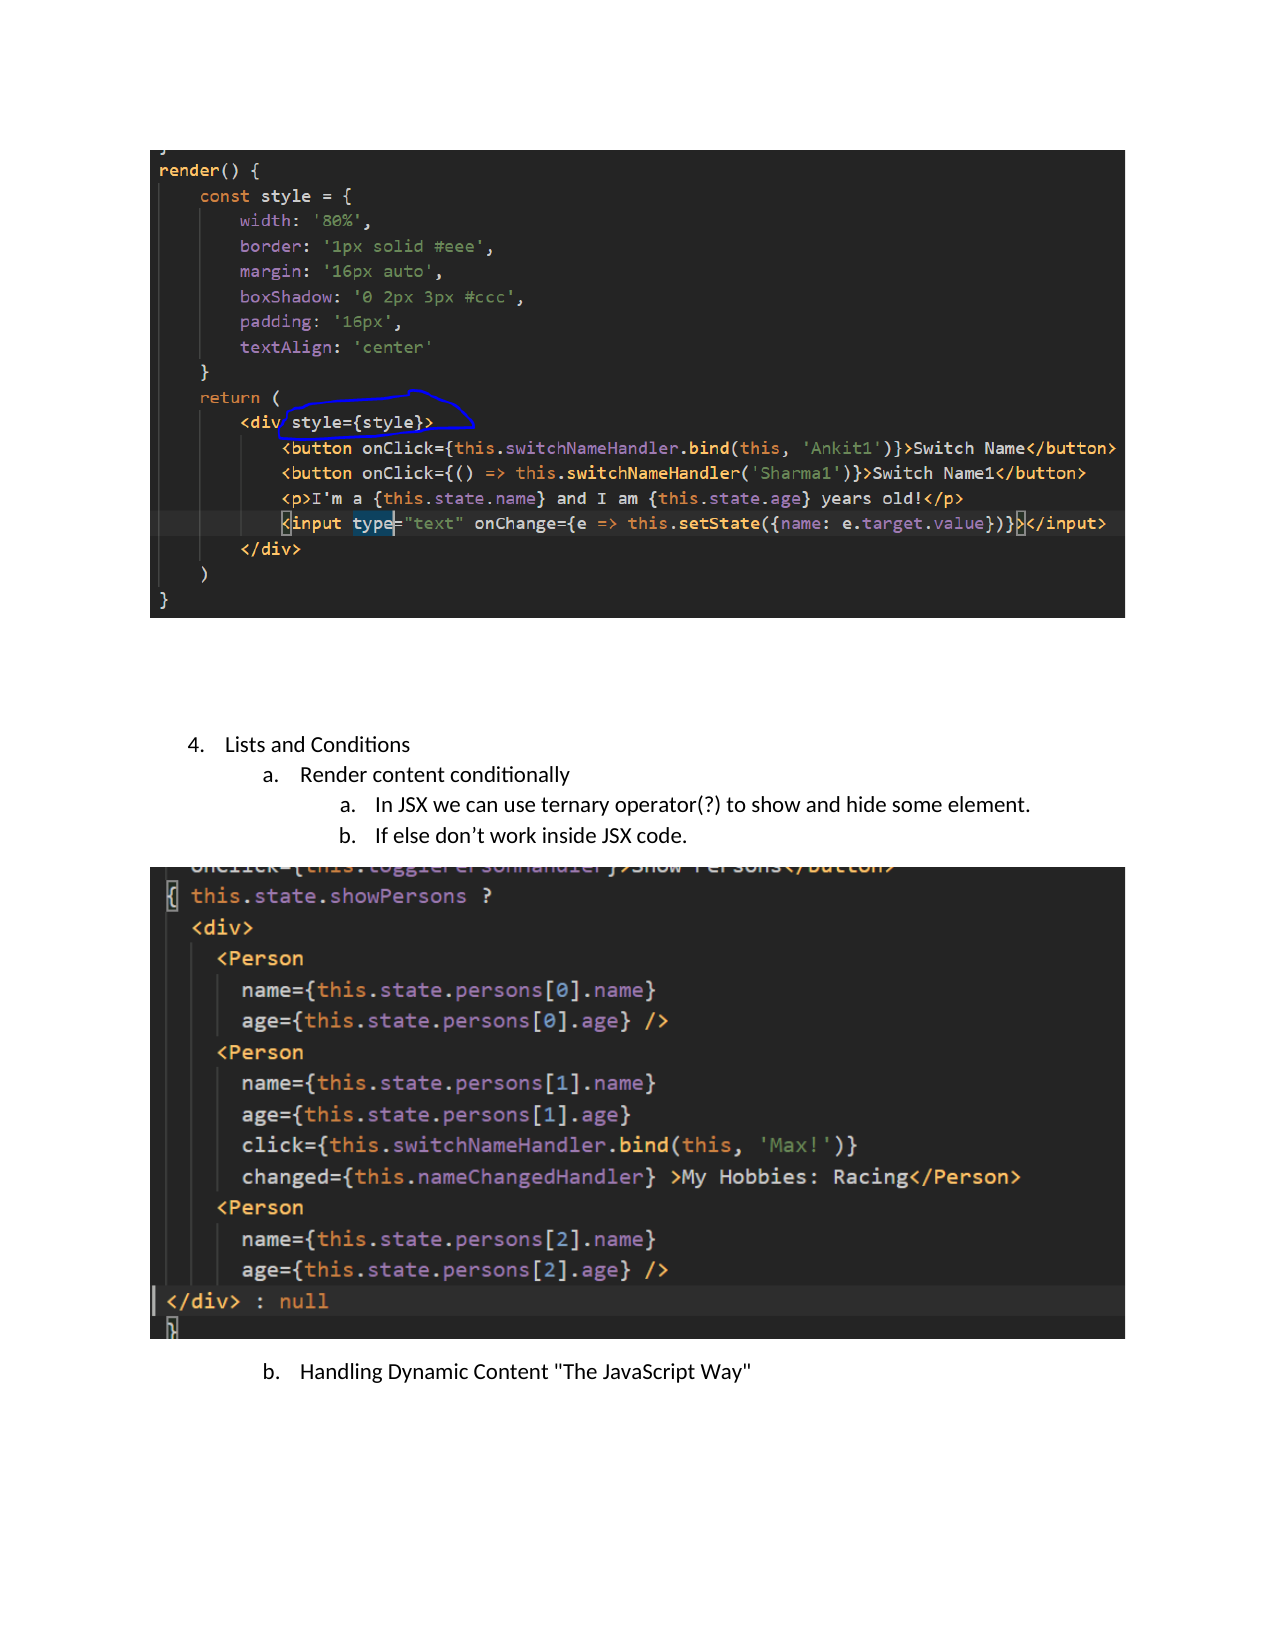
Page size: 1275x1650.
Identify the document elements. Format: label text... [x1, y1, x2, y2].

list If else don’t work inside JSX code. [356, 821, 1125, 849]
list Handling Dynamic Content "The JavaScript Way" [262, 1357, 1125, 1385]
picture [150, 150, 1125, 618]
list Lists and Conditions [187, 730, 1125, 758]
list Render content conditionally [262, 760, 1125, 788]
list In JSX we can use ternary operator(?) to show and hide some element. [356, 791, 1125, 819]
picture [150, 867, 1125, 1339]
